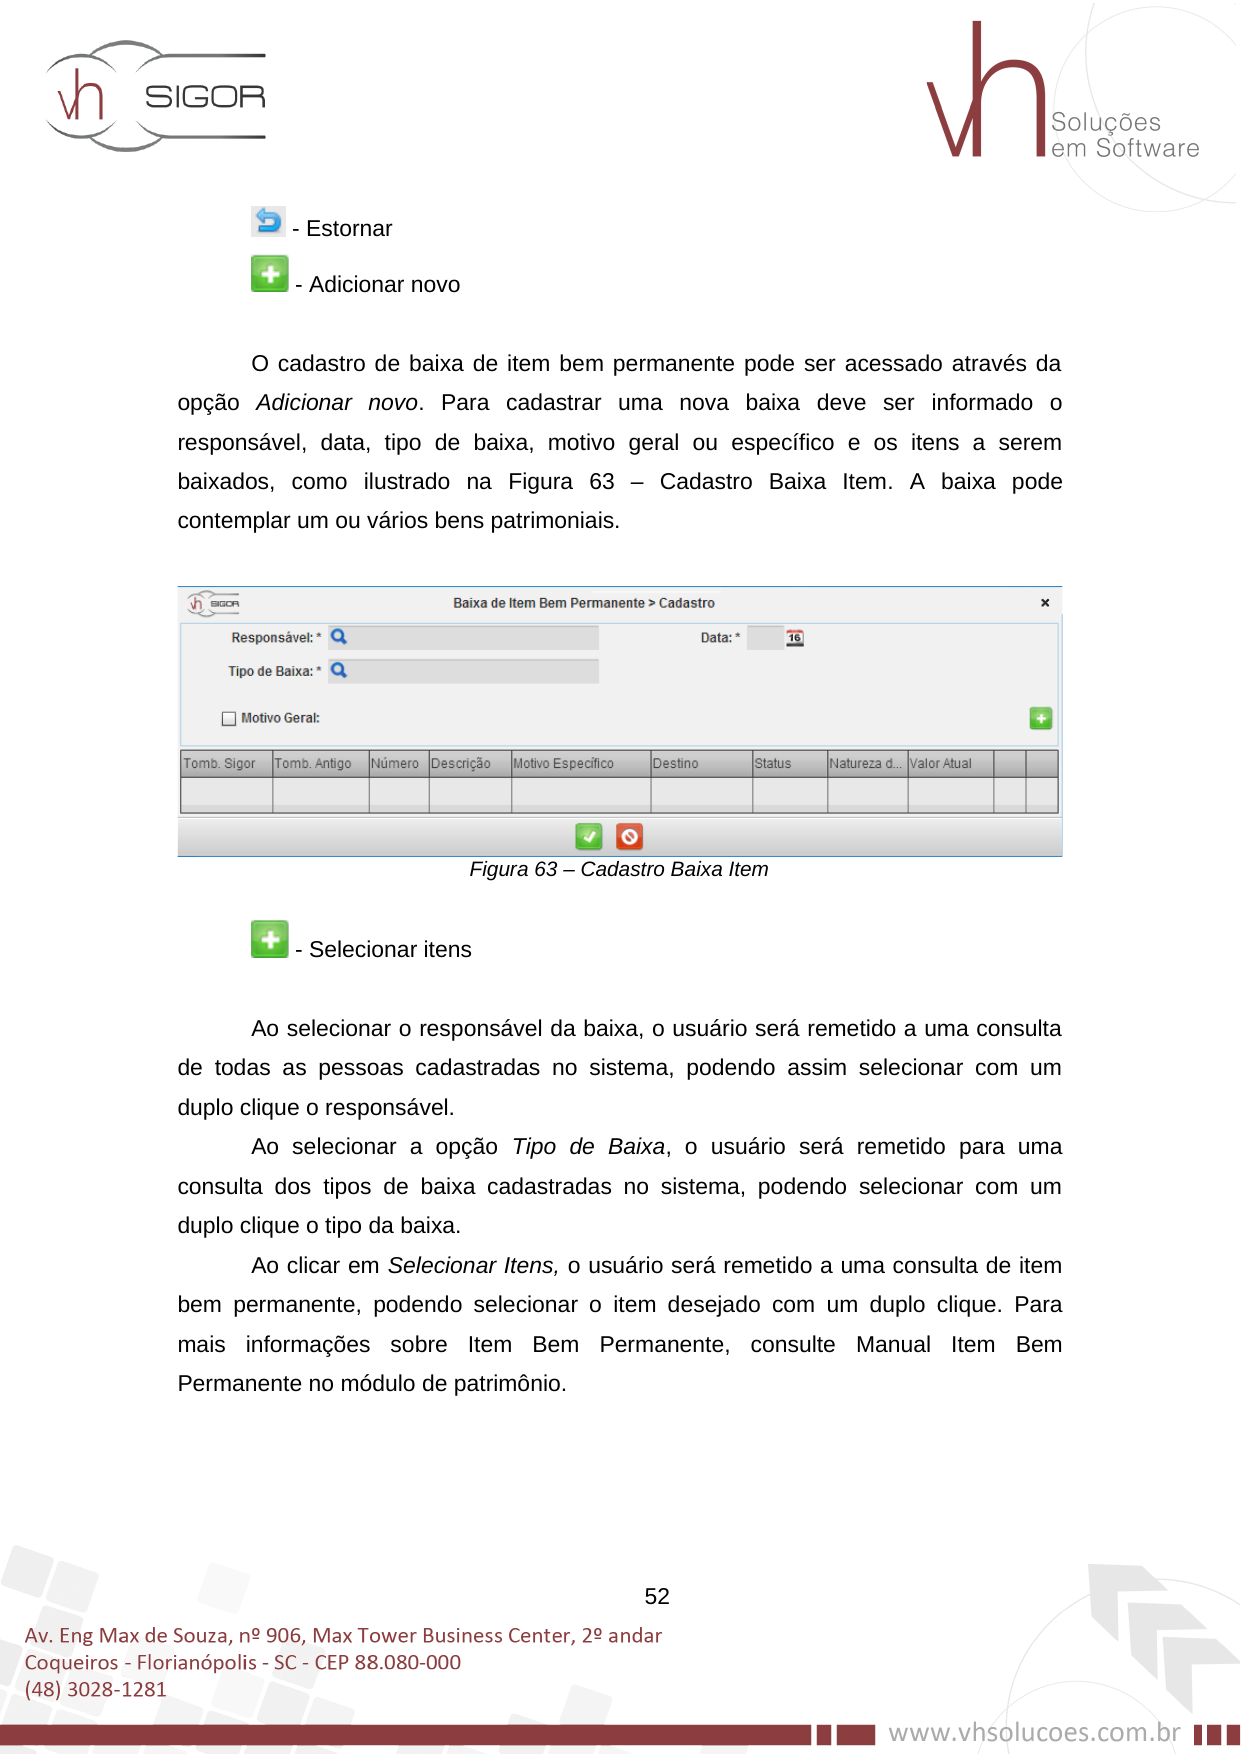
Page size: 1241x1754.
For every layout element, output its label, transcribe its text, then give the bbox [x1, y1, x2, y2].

text - Estornar [177, 207, 1063, 241]
text Ao selecionar o responsável da baixa, o usuário será remetido a uma consulta de todas as pessoas cadastradas no sistema, podendo assim selecionar com um duplo clique o responsável. [177, 1015, 1063, 1120]
text Figura – Cadastro Baixa Item [177, 857, 1063, 880]
picture [251, 920, 289, 958]
picture [177, 586, 1063, 857]
picture [926, 3, 1236, 212]
text - Selecionar itens [177, 920, 1063, 962]
picture [251, 206, 286, 237]
picture [45, 40, 266, 152]
text O cadastro de baixa de item bem permanente pode ser acessado através da opção Adicionar novo. Para cadastrar uma nova baixa deve ser informado o responsável, data, tipo de baixa, motivo geral ou específico e os itens a serem baixados, como ilustrado na Figura 63 – Cadastro Baixa Item. A baixa pode contemplar um ou vários bens patrimoniais. [177, 349, 1063, 534]
text Ao clicar em Selecionar Itens, o usuário será remetido a uma consulta de item bem permanente, podendo selecionar o item desejado com um duplo clique. Para mais informações sobre Item Bem Permanente, consulte Manual Item Bem Permanente no módulo de patrimônio. [177, 1252, 1063, 1397]
text Ao selecionar a opção Tipo de Baixa, o usuário será remetido para uma consulta dos tipos de baixa cadastradas no sistema, podendo selecionar com um duplo clique o tipo da baixa. [177, 1133, 1063, 1239]
text - Adicionar novo [177, 254, 1063, 297]
picture [0, 1545, 1241, 1754]
picture [251, 254, 289, 292]
